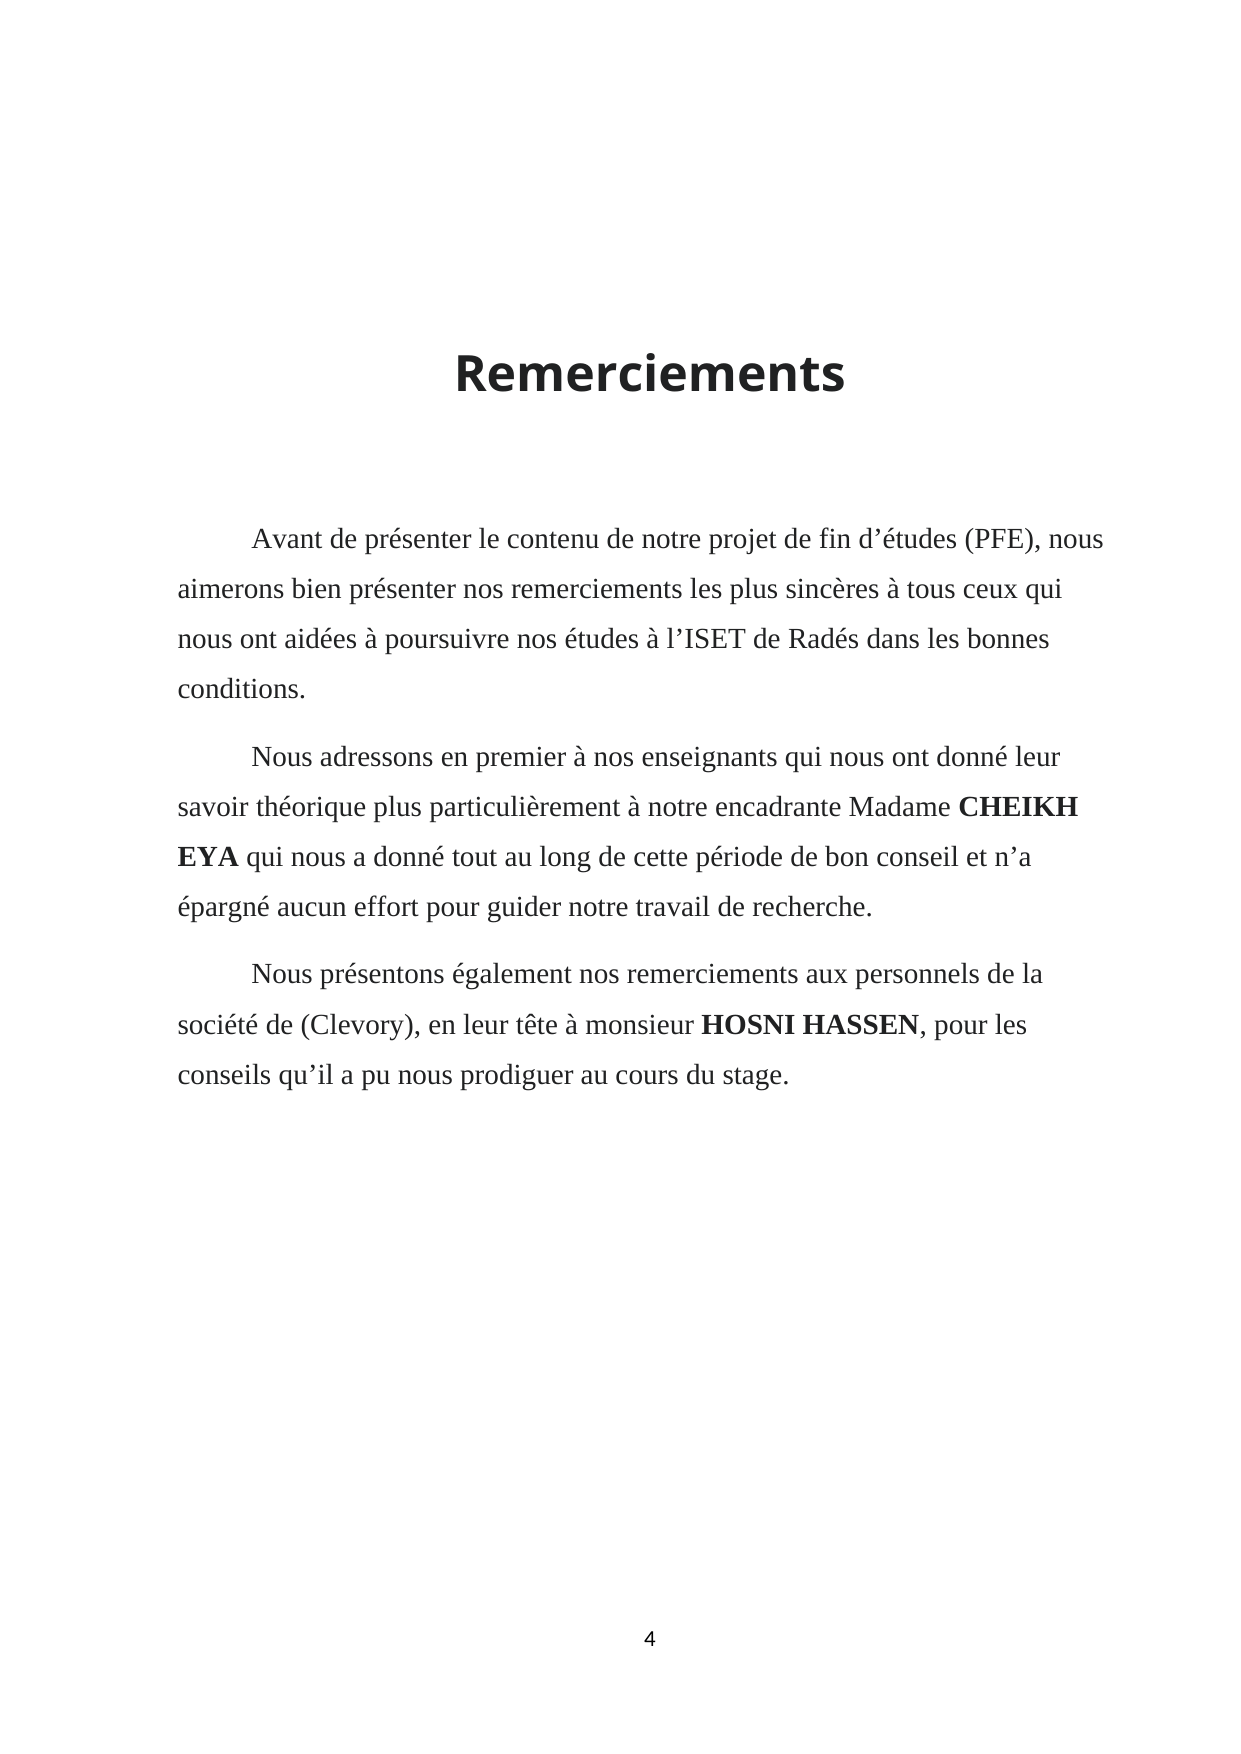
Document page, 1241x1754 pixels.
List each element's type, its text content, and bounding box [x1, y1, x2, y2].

text Nous présentons également nos remerciements aux personnels de la société de (Clevory), en leur tête à monsieur HOSNI HASSEN, pour les conseils qu’il a pu nous prodiguer au cours du stage. [177, 957, 1122, 1091]
text Nous adressons en premier à nos enseignants qui nous ont donné leur savoir théorique plus particulièrement à notre encadrante Madame CHEIKH EYA qui nous a donné tout au long de cette période de bon conseil et n’a épargné aucun effort pour guider notre travail de recherche. [177, 739, 1122, 923]
text Avant de présenter le contenu de notre projet de fin d’études (PFE), nous aimerons bien présenter nos remerciements les plus sincères à tous ceux qui nous ont aidées à poursuivre nos études à l’ISET de Radés dans les bonnes conditions. [177, 521, 1122, 705]
text Remerciements [177, 338, 1122, 406]
